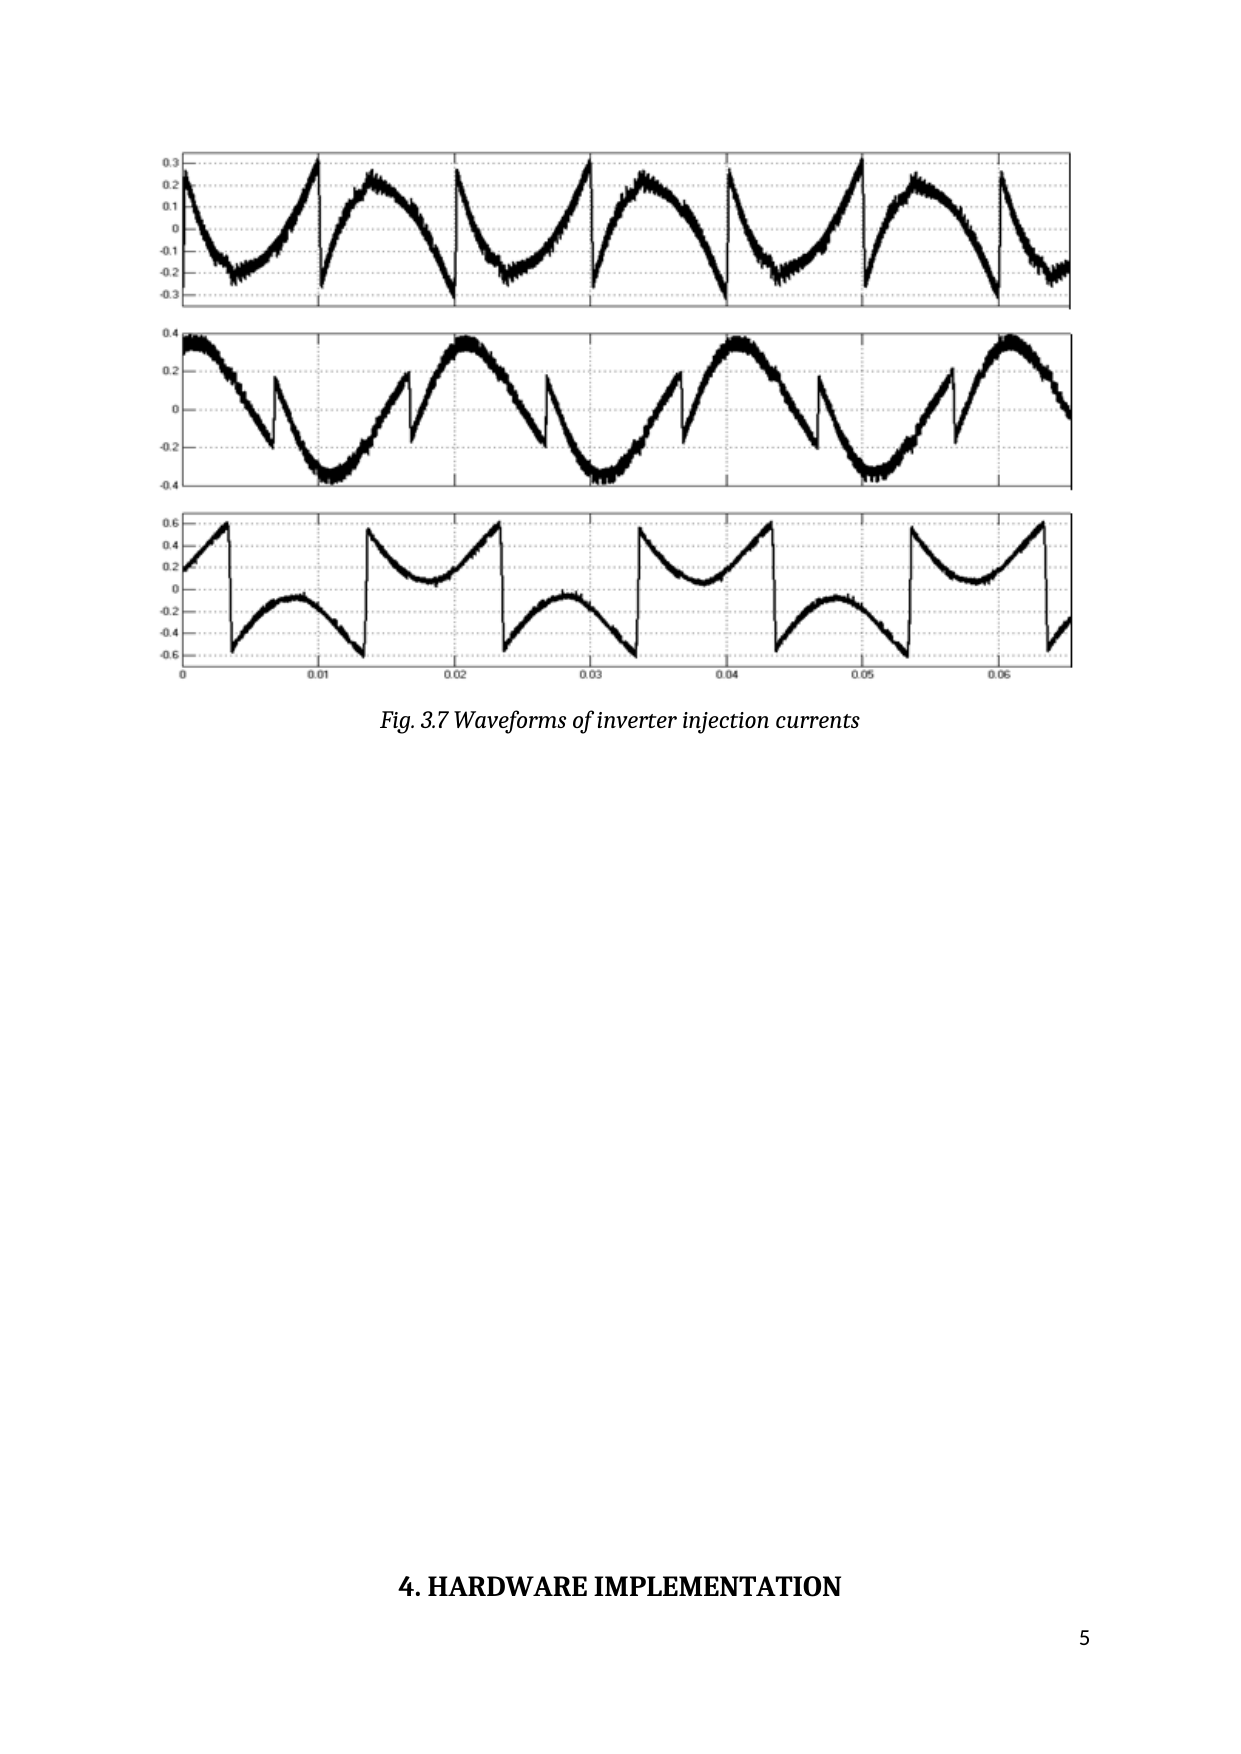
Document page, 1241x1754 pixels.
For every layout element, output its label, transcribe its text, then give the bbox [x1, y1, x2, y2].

picture [150, 150, 1091, 702]
text Fig. 3.7 Waveforms of inverter injection currents [150, 706, 1090, 734]
text 4. HARDWARE IMPLEMENTATION [150, 1570, 1090, 1603]
